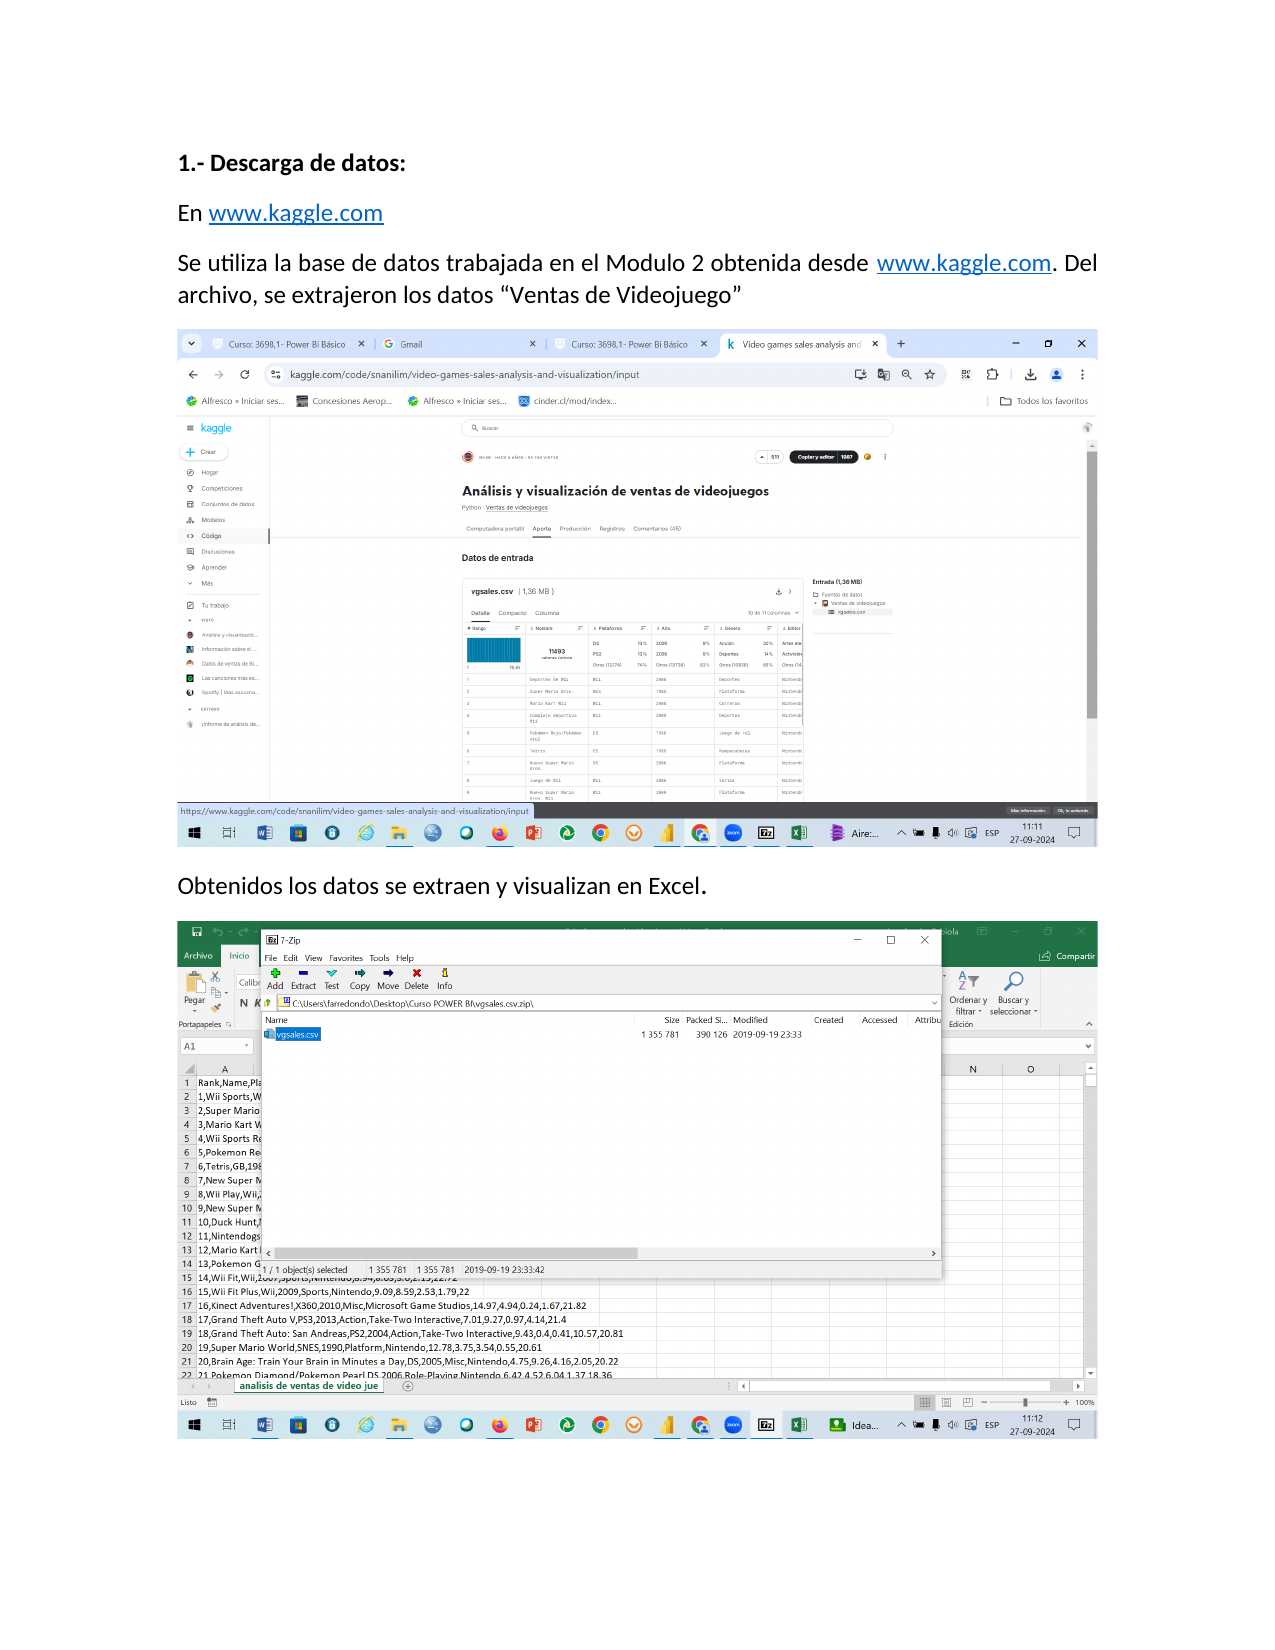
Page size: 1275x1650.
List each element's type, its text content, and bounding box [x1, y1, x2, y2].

text Obtenidos los datos se extraen y visualizan en Excel. [177, 866, 1098, 902]
text 1.- Descarga de datos: [177, 148, 1098, 178]
picture [177, 921, 1098, 1439]
text En www.kaggle.com [177, 197, 1098, 228]
picture [177, 329, 1098, 847]
text Se utiliza la base de datos trabajada en el Modulo 2 obtenida desde www.kaggle.com. Del archivo, se extrajeron los datos “Ventas de Videojuego” [177, 247, 1098, 310]
